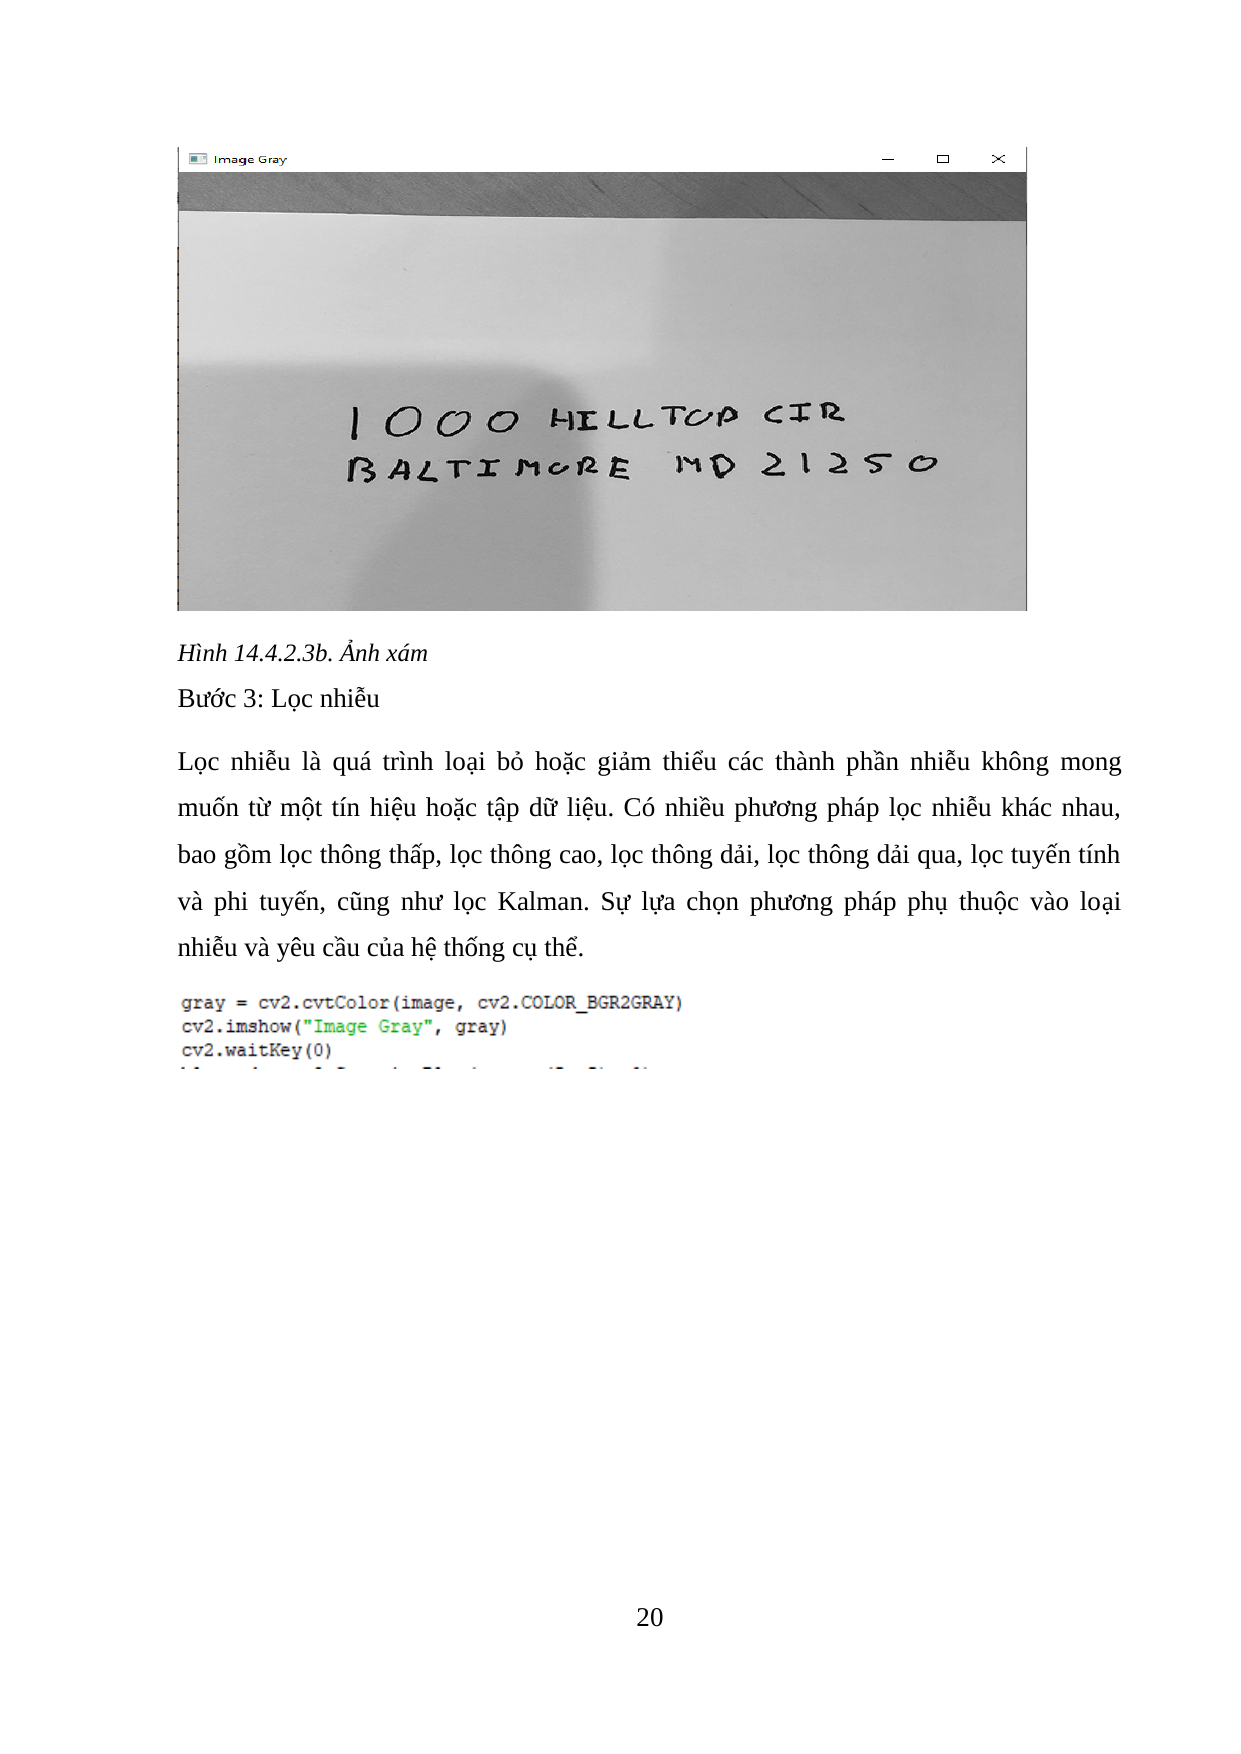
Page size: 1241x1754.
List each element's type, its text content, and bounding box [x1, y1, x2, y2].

text Lọc nhiễu là quá trình loại bỏ hoặc giảm thiểu các thành phần nhiễu không mong muốn từ một tín hiệu hoặc tập dữ liệu. Có nhiều phương pháp lọc nhiễu khác nhau, bao gồm lọc thông thấp, lọc thông cao, lọc thông dải, lọc thông dải qua, lọc tuyến tính và phi tuyến, cũng như lọc Kalman. Sự lựa chọn phương pháp phụ thuộc vào loại nhiễu và yêu cầu của hệ thống cụ thể. [177, 745, 1122, 963]
picture [177, 147, 1028, 611]
picture [177, 993, 689, 1069]
text Bước 3: Lọc nhiễu [177, 683, 1122, 714]
